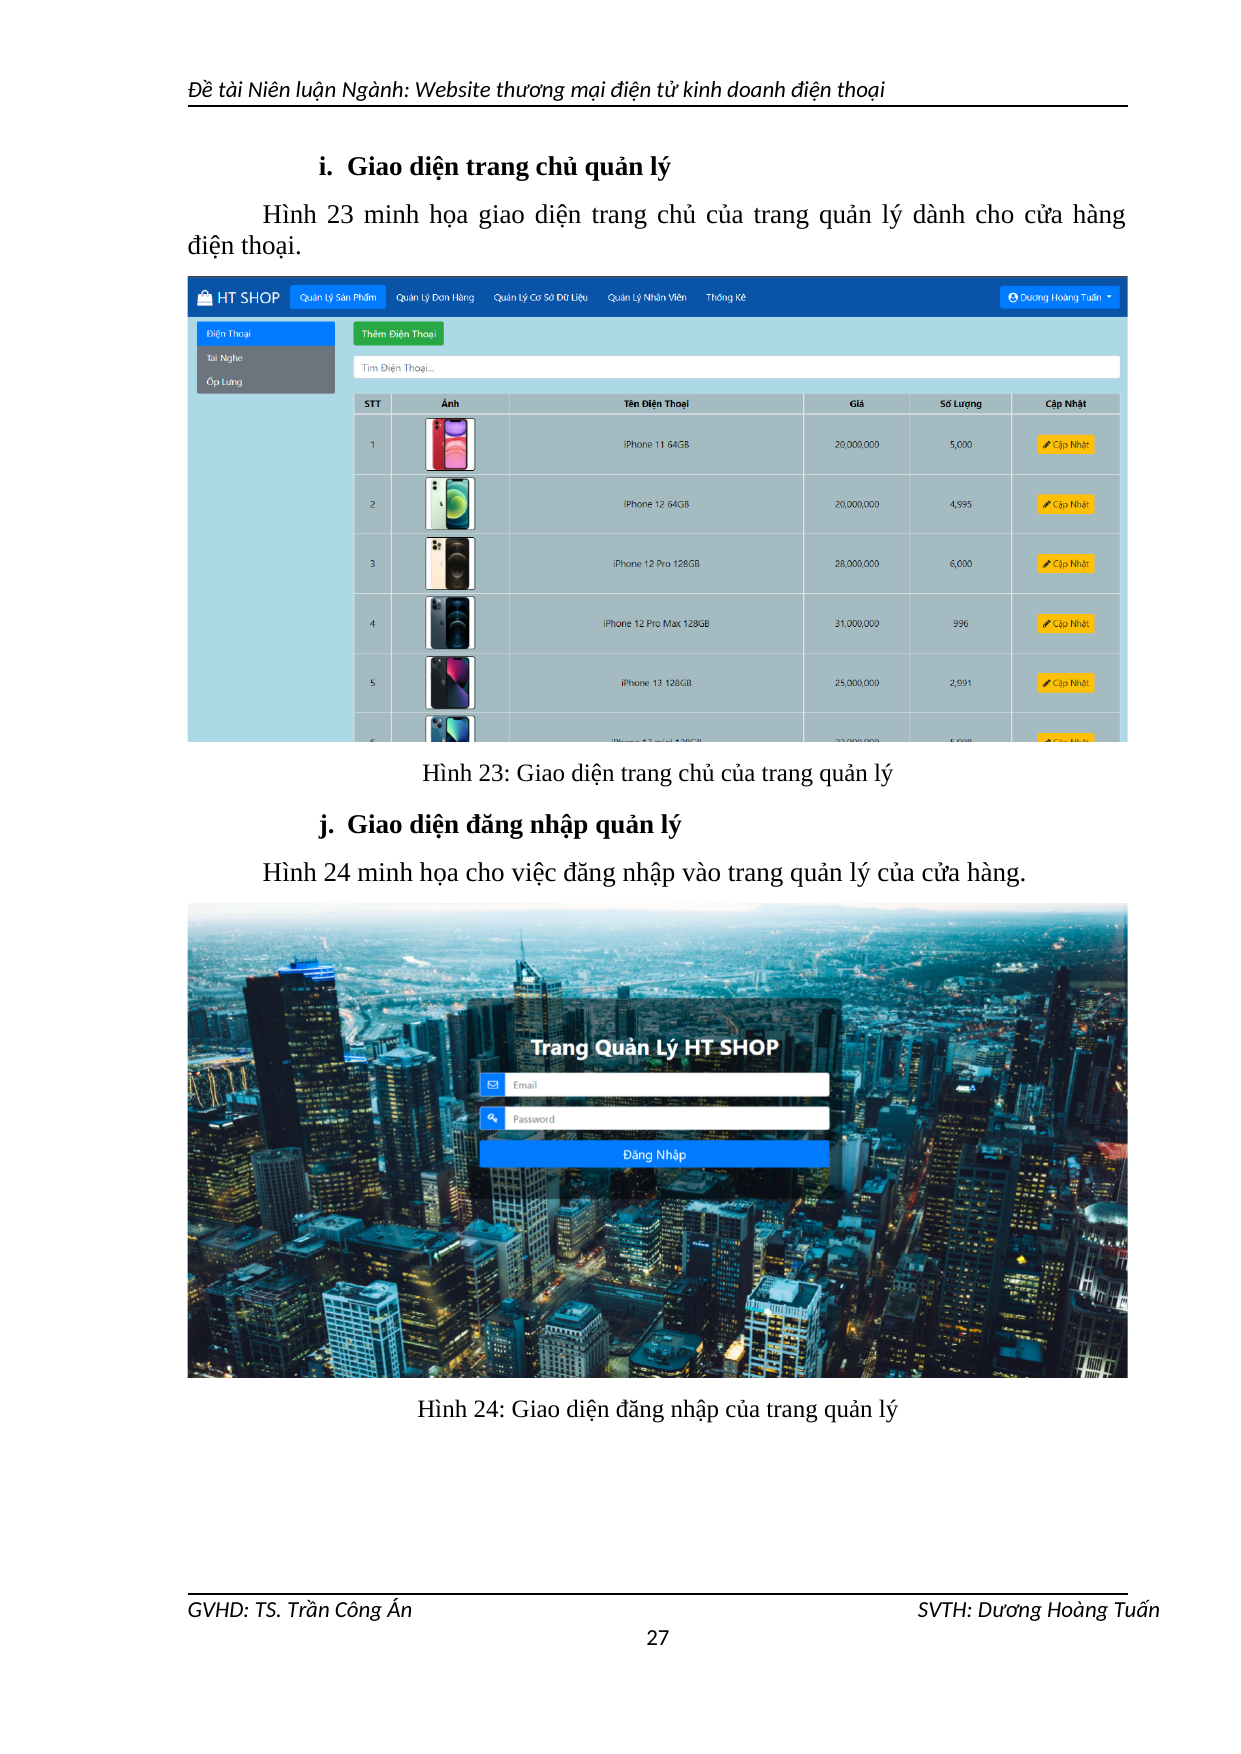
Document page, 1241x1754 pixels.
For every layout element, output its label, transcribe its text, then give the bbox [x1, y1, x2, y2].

text Hình 24 minh họa cho việc đăng nhập vào trang quản lý của cửa hàng. [187, 856, 1128, 887]
list Giao diện đăng nhập quản lý [319, 808, 1128, 839]
text Hình 23: Giao diện trang chủ của trang quản lý [187, 758, 1128, 787]
picture [187, 276, 1128, 742]
list Giao diện trang chủ quản lý [319, 150, 1128, 181]
text Hình 24: Giao diện đăng nhập của trang quản lý [187, 1394, 1128, 1423]
text Hình 23 minh họa giao diện trang chủ của trang quản lý dành cho cửa hàng điện thoại. [187, 198, 1128, 260]
picture [187, 903, 1128, 1378]
